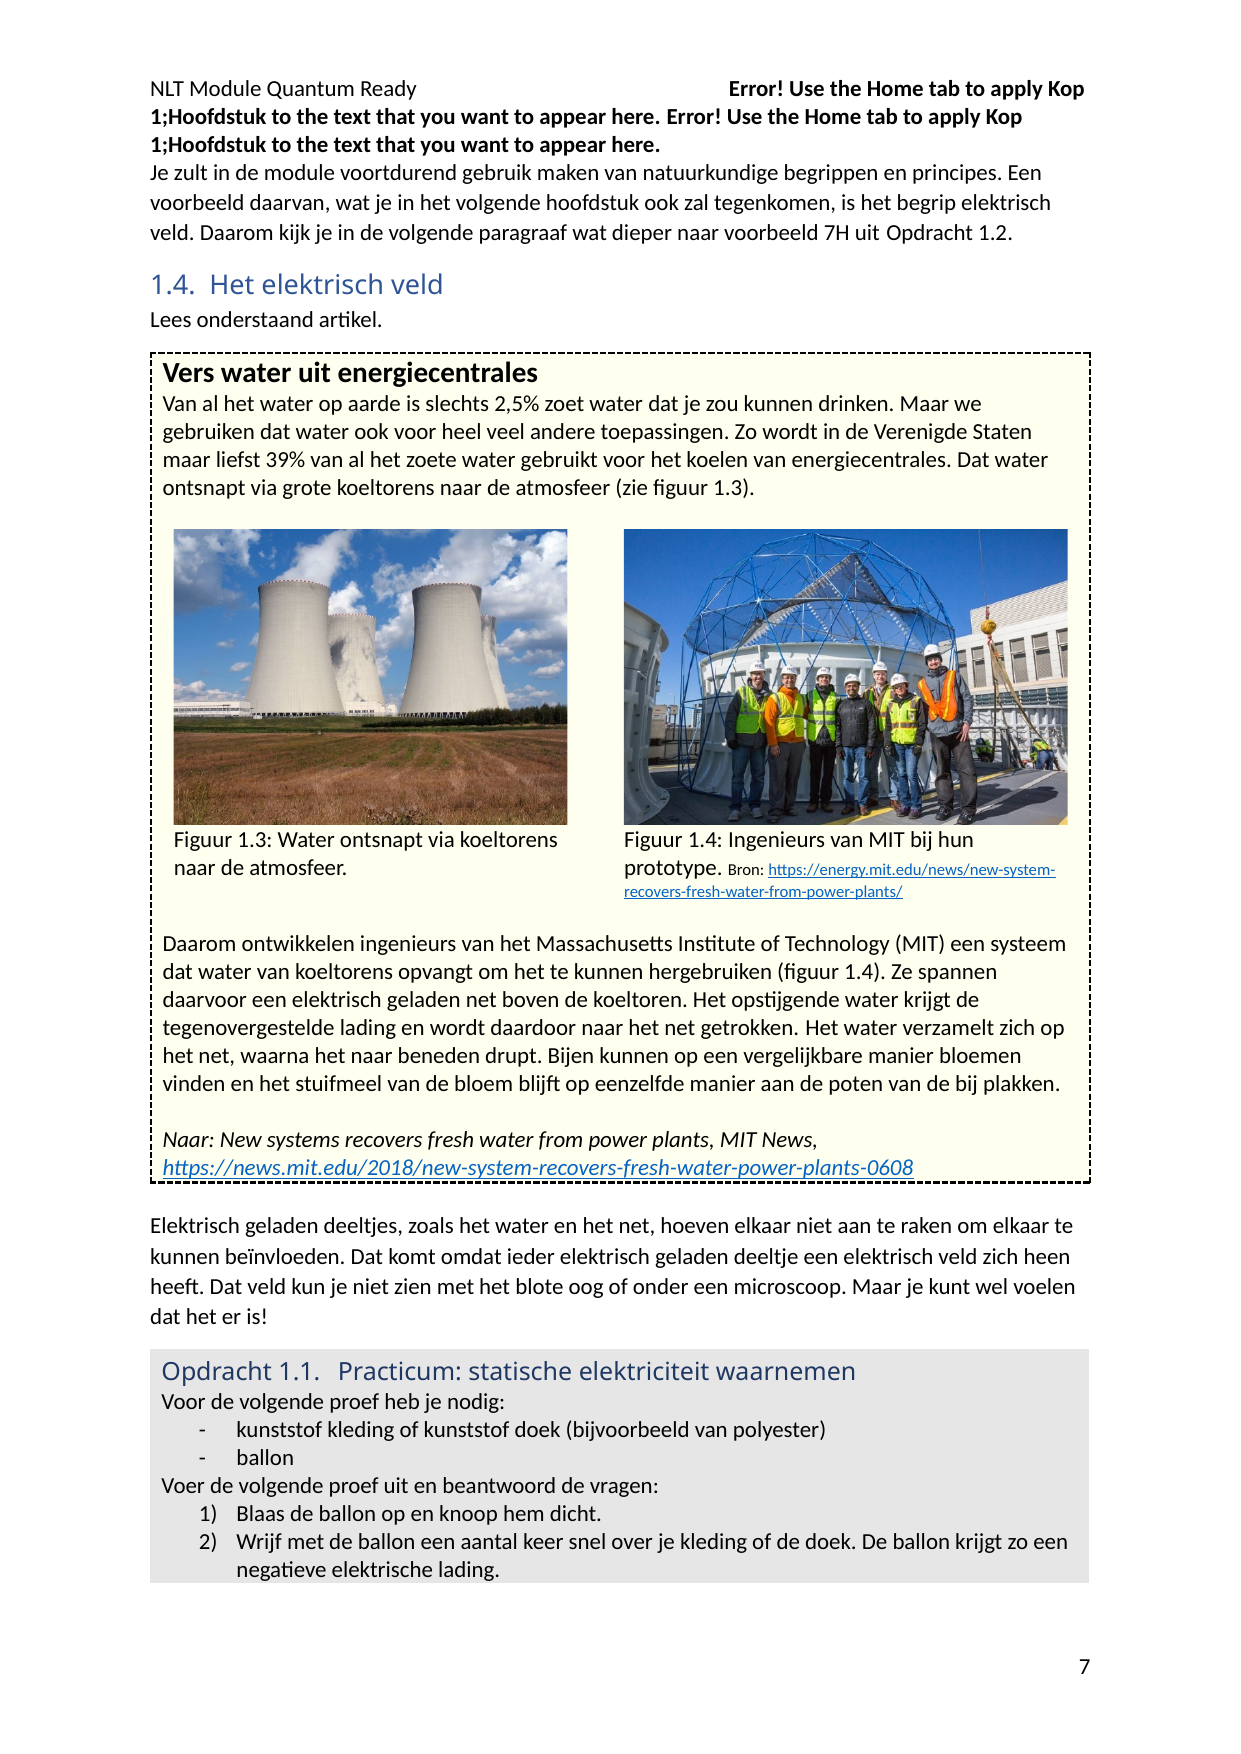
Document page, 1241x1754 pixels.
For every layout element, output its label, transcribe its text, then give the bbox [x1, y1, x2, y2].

text Elektrisch geladen deeltjes, zoals het water en het net, hoeven elkaar niet aan te raken om elkaar te kunnen beïnvloeden. Dat komt omdat ieder elektrisch geladen deeltje een elektrisch veld zich heen heeft. Dat veld kun je niet zien met het blote oog of onder een microscoop. Maar je kunt wel voelen dat het er is! [150, 1212, 1090, 1330]
picture [623, 529, 1068, 825]
subtitle Het elektrisch veld [150, 265, 1090, 302]
text Lees onderstaand artikel. [150, 305, 1090, 333]
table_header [150, 1349, 1089, 1583]
text Je zult in de module voortdurend gebruik maken van natuurkundige begrippen en principes. Een voorbeeld daarvan, wat je in het volgende hoofdstuk ook zal tegenkomen, is het begrip elektrisch veld. Daarom kijk je in de volgende paragraaf wat dieper naar voorbeeld 7H uit Opdracht 1.3. [150, 158, 1090, 246]
picture [173, 529, 568, 825]
table_header Vers water uit energiecentrales Van al het water op aarde is slechts 2,5% zoet water dat je zou kunnen drinken. Maar we gebruiken dat water ook voor heel veel andere toepassingen. Zo wordt in de Verenigde Staten maar liefst 39% van al het zoete water gebruikt voor het koelen van energiecentrales. Dat water ontsnapt via grote koeltorens naar de atmosfeer (zie figuur 1.3). Daarom ontwikkelen ingenieurs van het Massachusetts Institute of Technology (MIT) een systeem dat water van koeltorens opvangt om het te kunnen hergebruiken (figuur 1.4). Ze spannen daarvoor een elektrisch geladen net boven de koeltoren. Het opstijgende water krijgt de tegenovergestelde lading en wordt daardoor naar het net getrokken. Het water verzamelt zich op het net, waarna het naar beneden drupt. Bijen kunnen op een vergelijkbare manier bloemen vinden en het stuifmeel van de bloem blijft op eenzelfde manier aan de poten van de bij plakken. Naar: New systems recovers fresh water from power plants, MIT News, https://news.mit.edu/2018/new-system-recovers-fresh-water-power-plants-0608 [151, 352, 1090, 1181]
